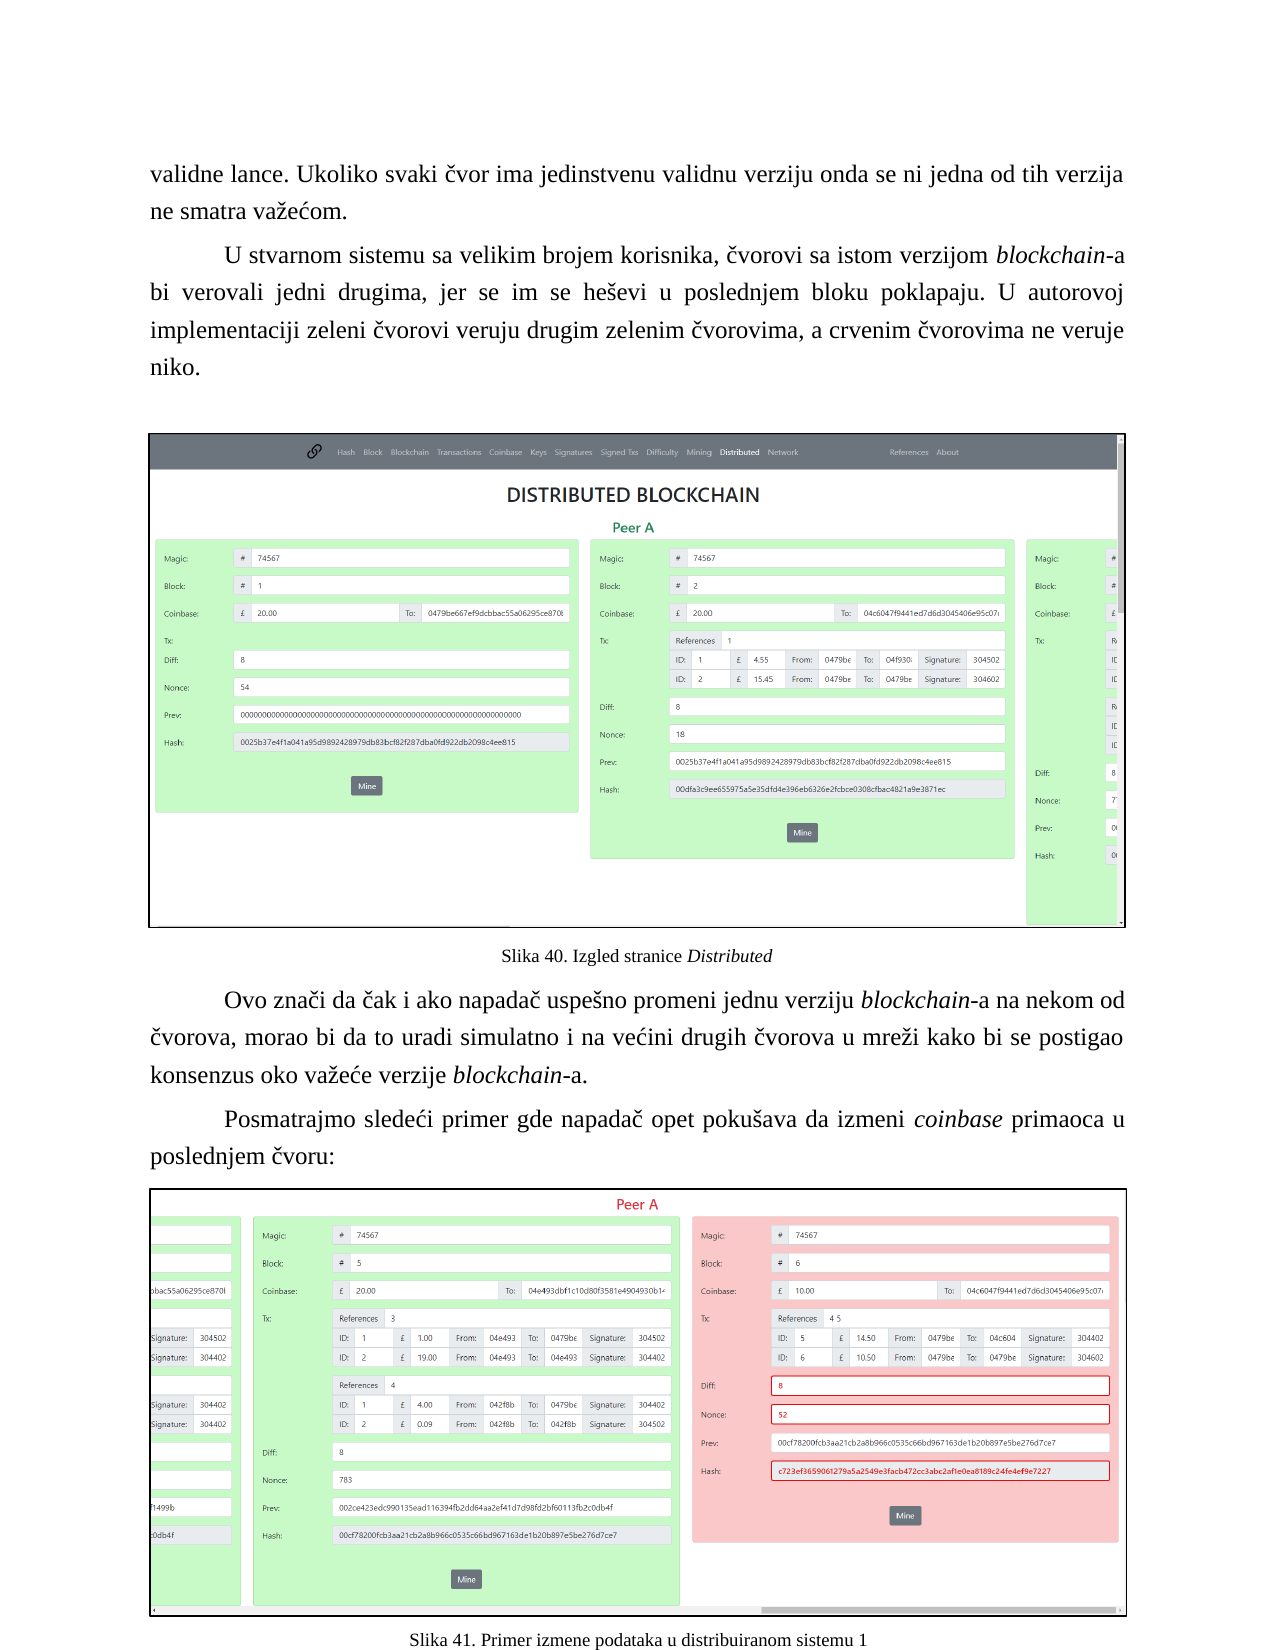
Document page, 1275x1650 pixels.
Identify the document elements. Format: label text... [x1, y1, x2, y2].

text Ovo znači da čak i ako napadač uspešno promeni jednu verziju blockchain-a na nekom od čvorova, morao bi da to uradi simulatno i na većini drugih čvorova u mreži kako bi se postigao konsenzus oko važeće verzije blockchain-a. [150, 979, 1125, 1089]
text U stvarnom sistemu sa velikim brojem korisnika, čvorovi sa istom verzijom blockchain-a bi verovali jedni drugima, jer se im se heševi u poslednjem bloku poklapaju. U autorovoj implementaciji zeleni čvorovi veruju drugim zelenim čvorovima, a crvenim čvorovima ne veruje niko. [150, 231, 1125, 381]
picture [150, 434, 1124, 927]
picture [151, 1190, 1126, 1615]
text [150, 150, 1125, 225]
text Posmatrajmo sledeći primer gde napadač opet pokušava da izmeni coinbase primaoca u poslednjem čvoru: [150, 1095, 1125, 1170]
